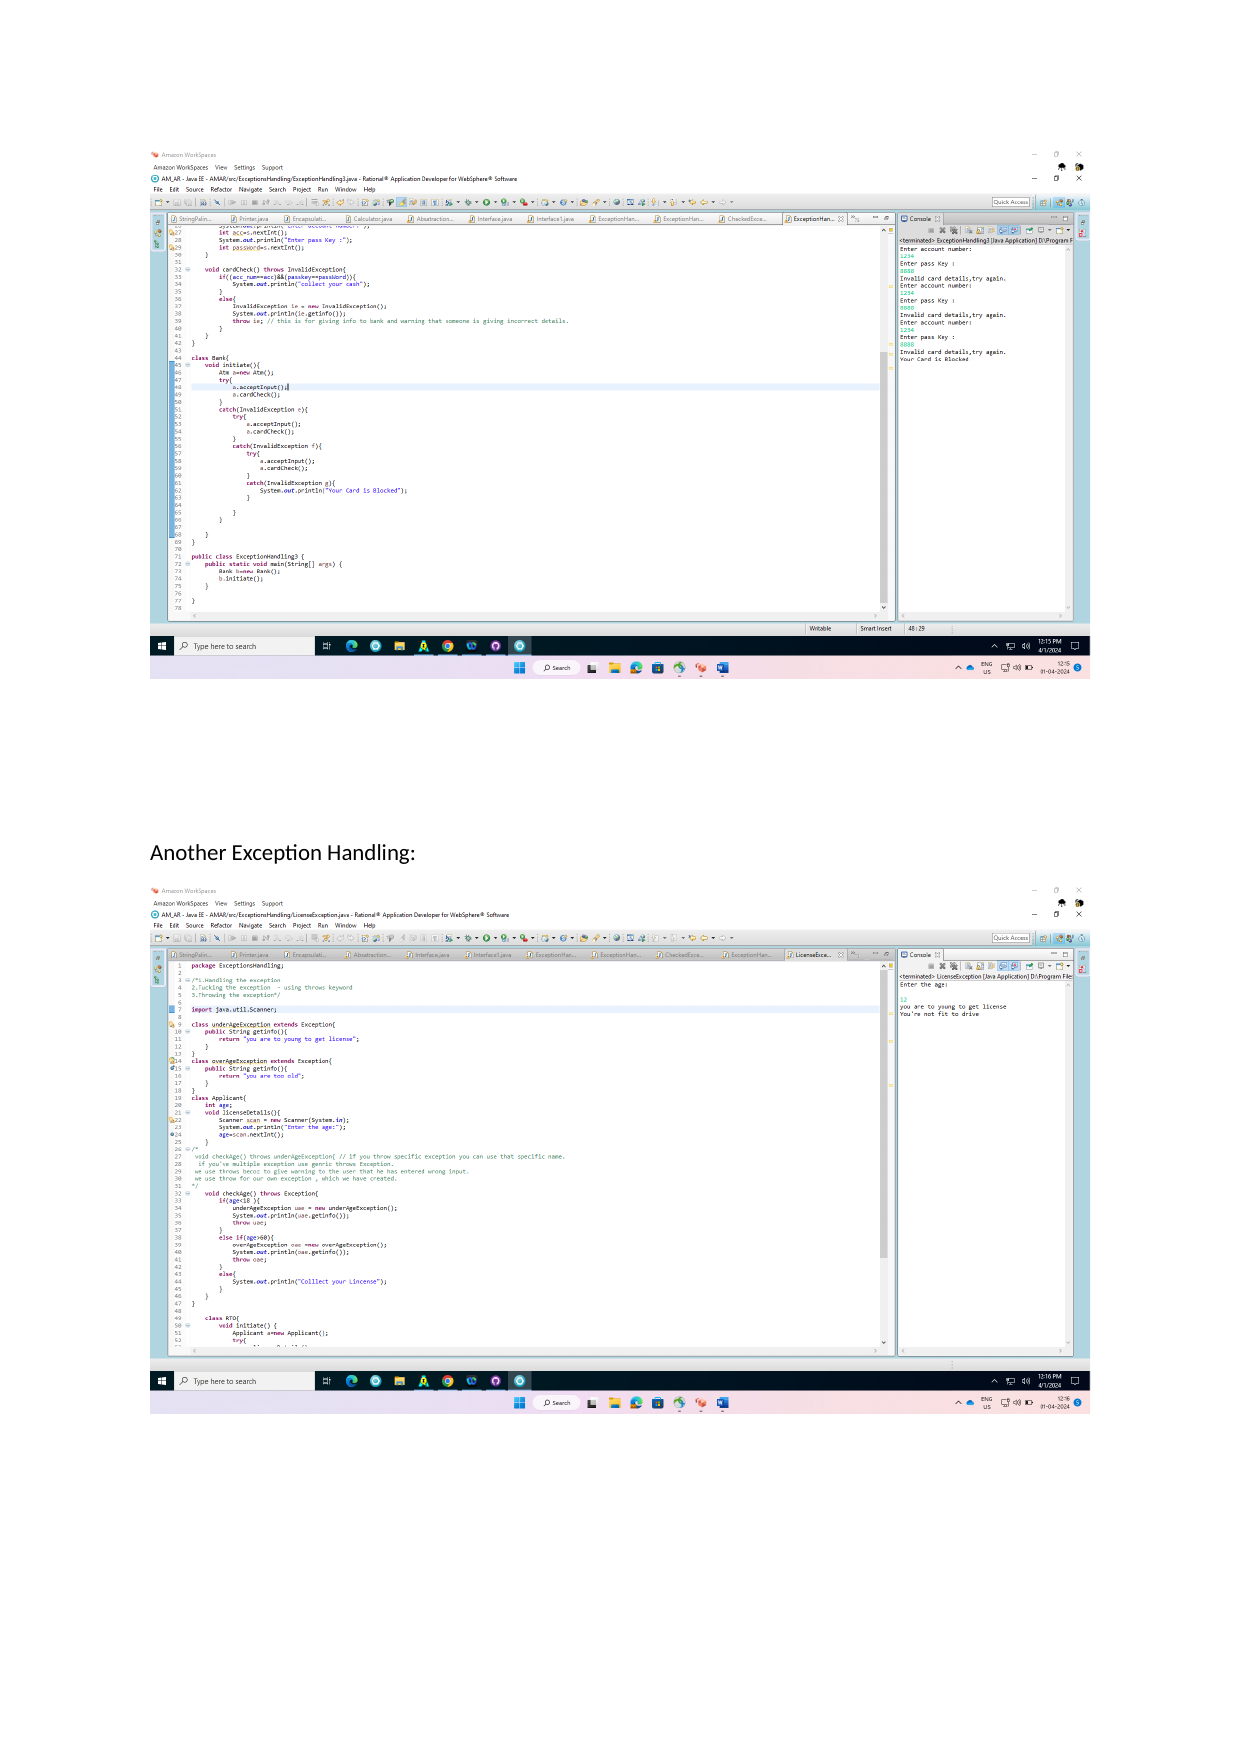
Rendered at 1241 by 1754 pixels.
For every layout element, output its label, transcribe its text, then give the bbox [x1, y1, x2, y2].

picture [150, 150, 1091, 679]
text Another Exception Handling: [150, 838, 1090, 866]
picture [150, 885, 1091, 1414]
